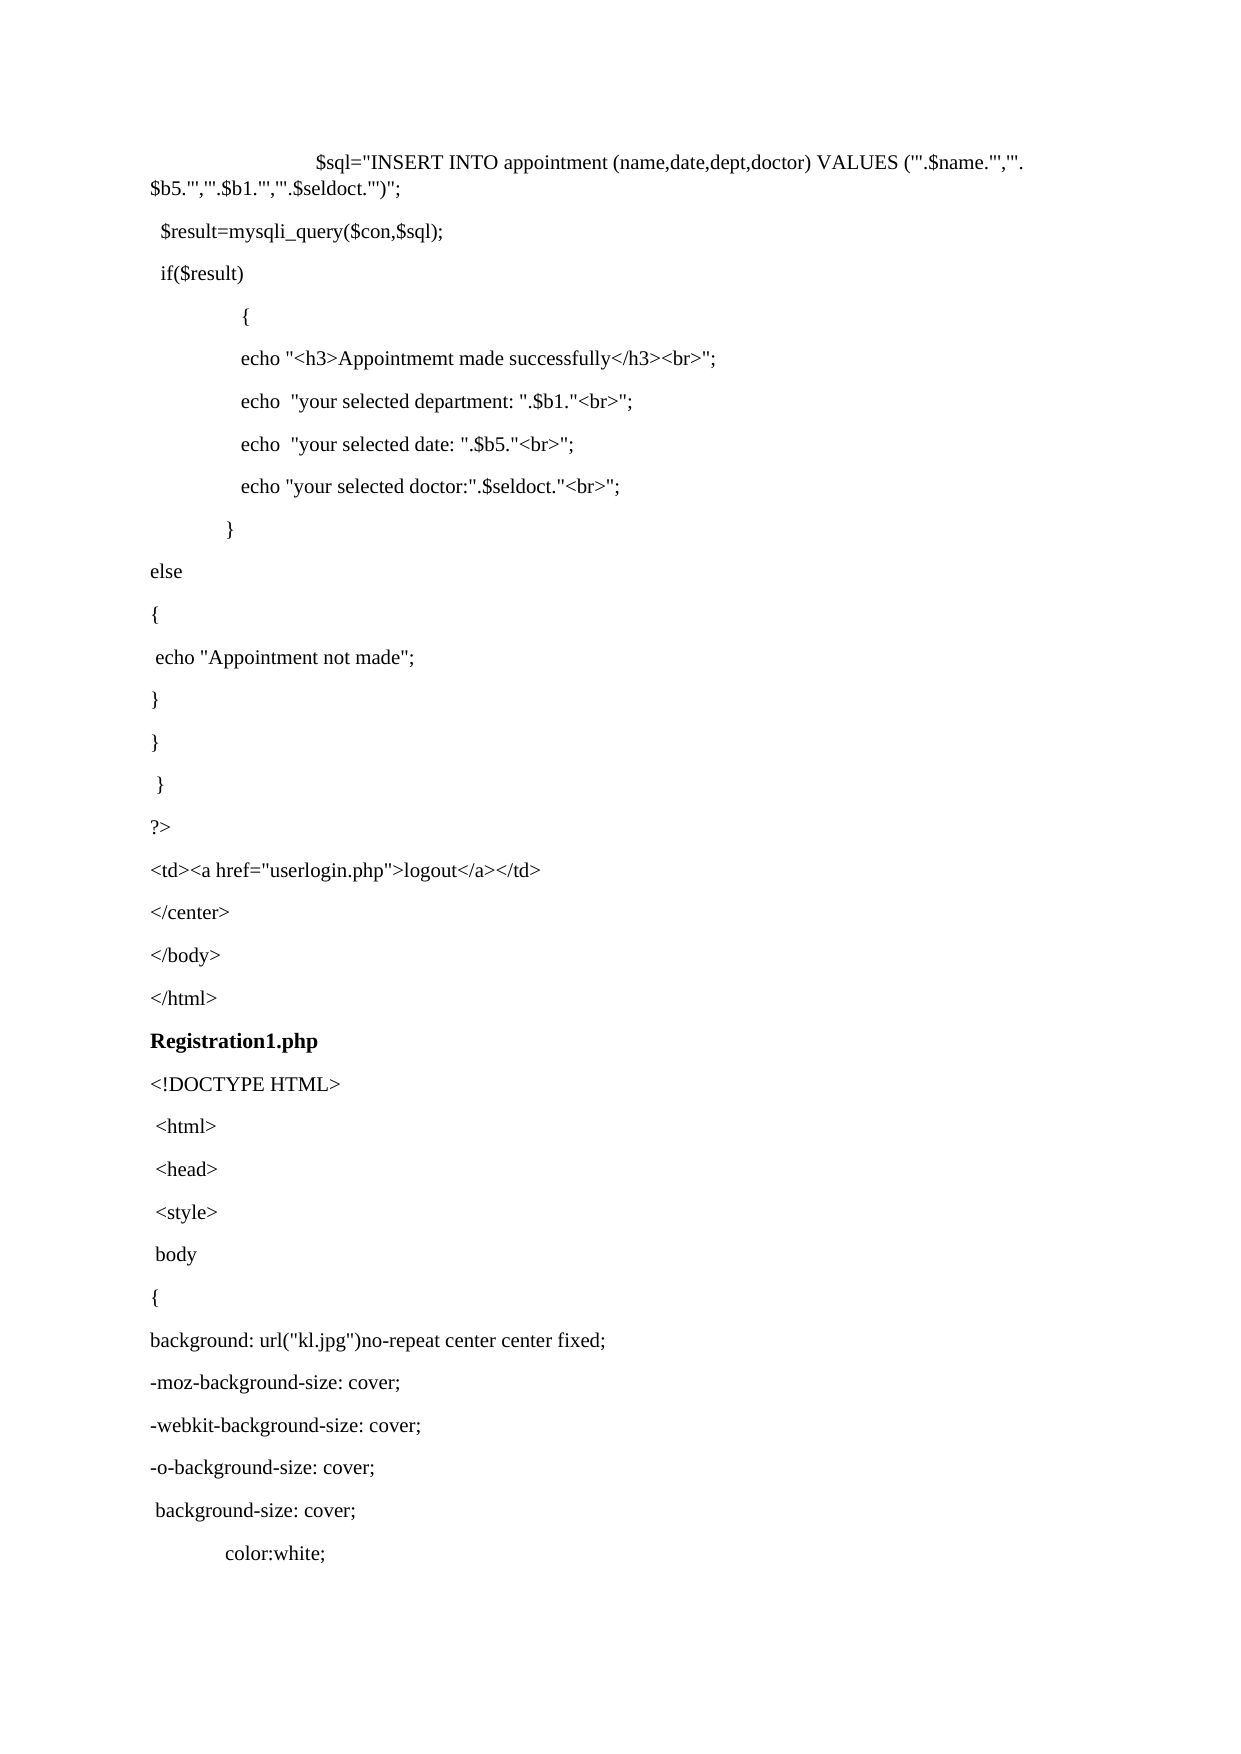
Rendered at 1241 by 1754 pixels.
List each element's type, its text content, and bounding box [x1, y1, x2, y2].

text ?> [150, 815, 1090, 839]
text } [150, 772, 1090, 796]
text -webkit-background-size: cover; [150, 1413, 1090, 1437]
text -o-background-size: cover; [150, 1455, 1090, 1479]
text <head> [150, 1157, 1090, 1181]
text if($result) [150, 261, 1090, 285]
text echo "your selected date: ".$b5."<br>"; [150, 432, 1090, 456]
text color:white; [150, 1541, 1090, 1564]
text } [150, 517, 1090, 541]
text <td><a href="userlogin.php">logout</a></td> [150, 858, 1090, 882]
text { [150, 602, 1090, 626]
text <html> [150, 1114, 1090, 1138]
text { [150, 304, 1090, 328]
text } [150, 730, 1090, 754]
text echo "your selected department: ".$b1."<br>"; [150, 389, 1090, 413]
text </center> [150, 900, 1090, 924]
text { [150, 1285, 1090, 1309]
text $sql="INSERT INTO appointment (name,date,dept,doctor) VALUES ('".$name."','".$b5."','".$b1."','".$seldoct."')"; [150, 150, 1090, 200]
text </body> [150, 943, 1090, 967]
text -moz-background-size: cover; [150, 1370, 1090, 1394]
text background: url("kl.jpg")no-repeat center center fixed; [150, 1327, 1090, 1352]
text <!DOCTYPE HTML> [150, 1072, 1090, 1096]
text echo "your selected doctor:".$seldoct."<br>"; [150, 474, 1090, 498]
text echo "<h3>Appointmemt made successfully</h3><br>"; [150, 346, 1090, 370]
text Registration1.php [150, 1028, 1090, 1053]
text else [150, 559, 1090, 583]
text echo "Appointment not made"; [150, 644, 1090, 669]
text $result=mysqli_query($con,$sql); [150, 218, 1090, 243]
text } [150, 687, 1090, 711]
text body [150, 1242, 1090, 1266]
text background-size: cover; [150, 1498, 1090, 1522]
text </html> [150, 985, 1090, 1009]
text <style> [150, 1200, 1090, 1224]
